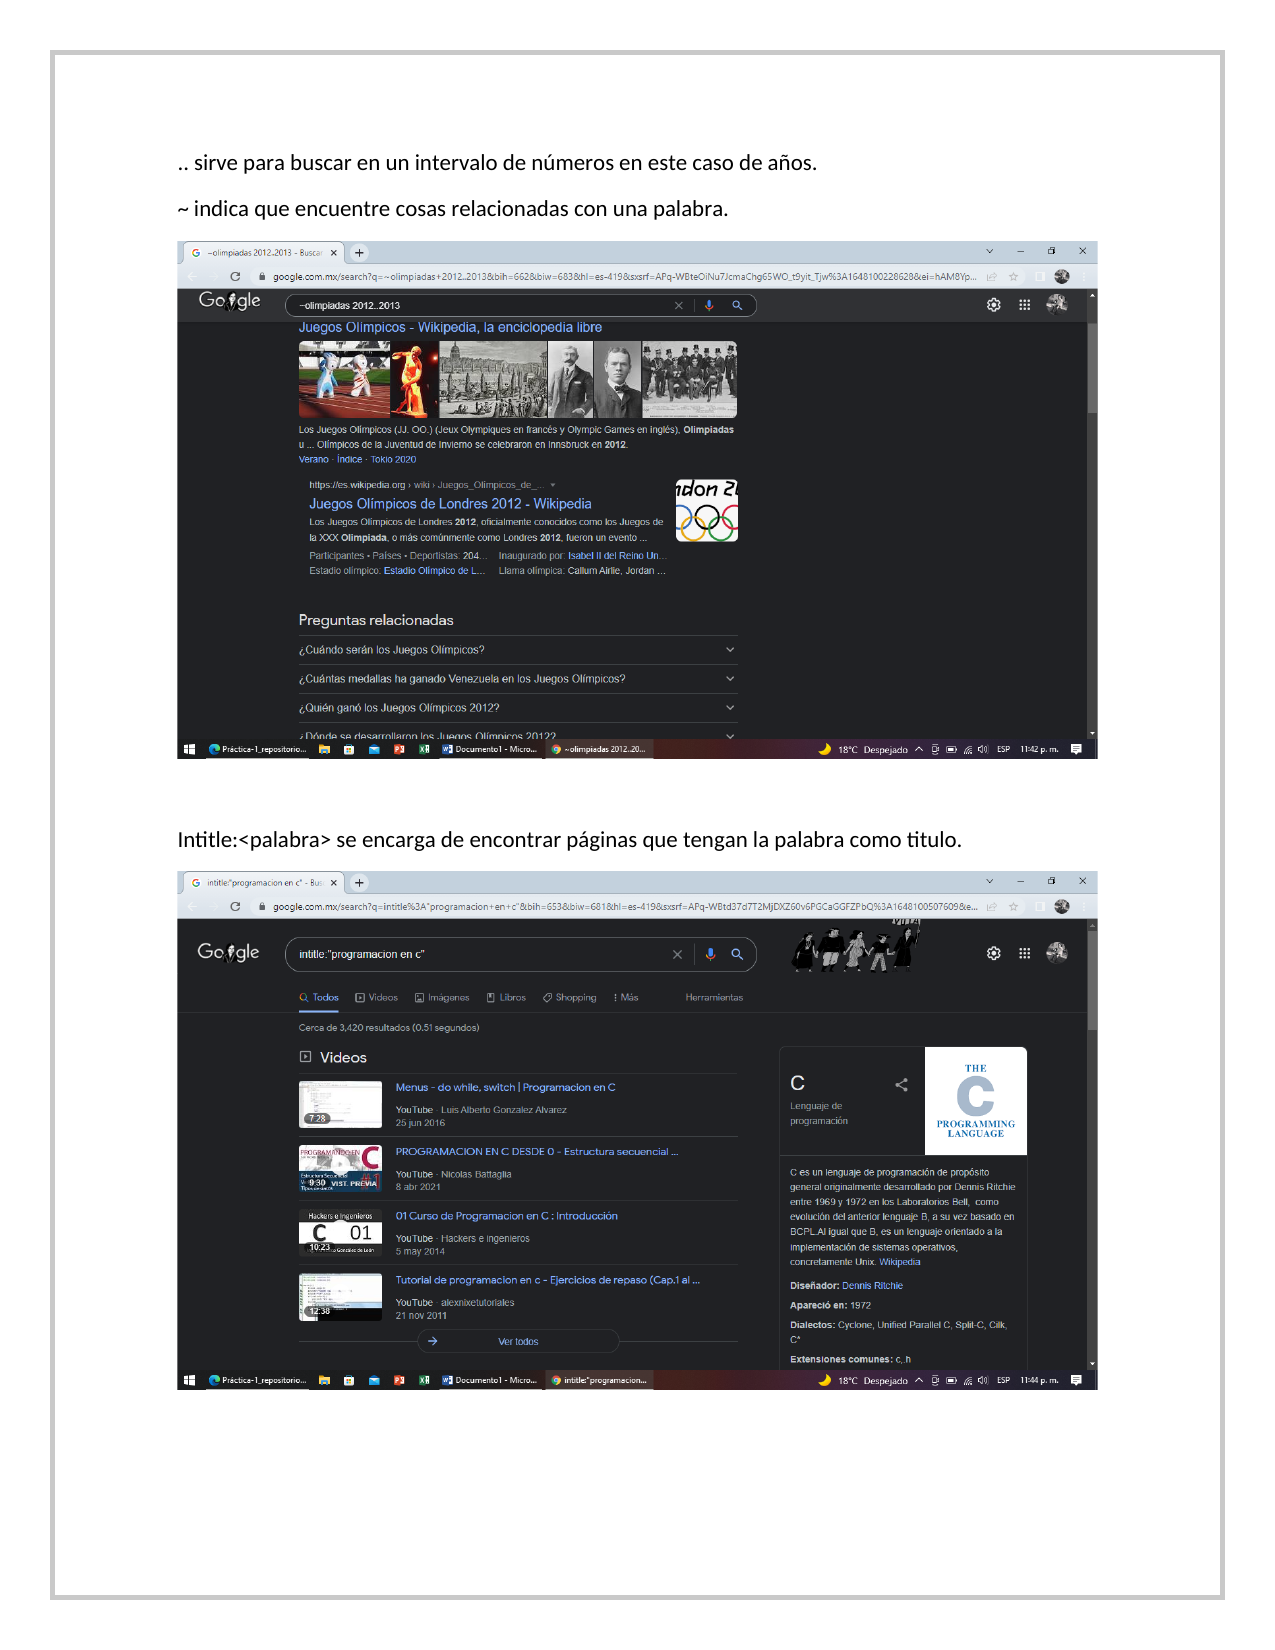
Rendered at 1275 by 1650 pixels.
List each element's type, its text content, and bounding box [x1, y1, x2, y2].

text Intitle:<palabra> se encarga de encontrar páginas que tengan la palabra como titulo. [177, 825, 1098, 853]
text .. sirve para buscar en un intervalo de números en este caso de años. [177, 148, 1098, 176]
picture [177, 871, 1098, 1390]
picture [177, 241, 1098, 759]
text ~ indica que encuentre cosas relacionadas con una palabra. [177, 194, 1098, 222]
